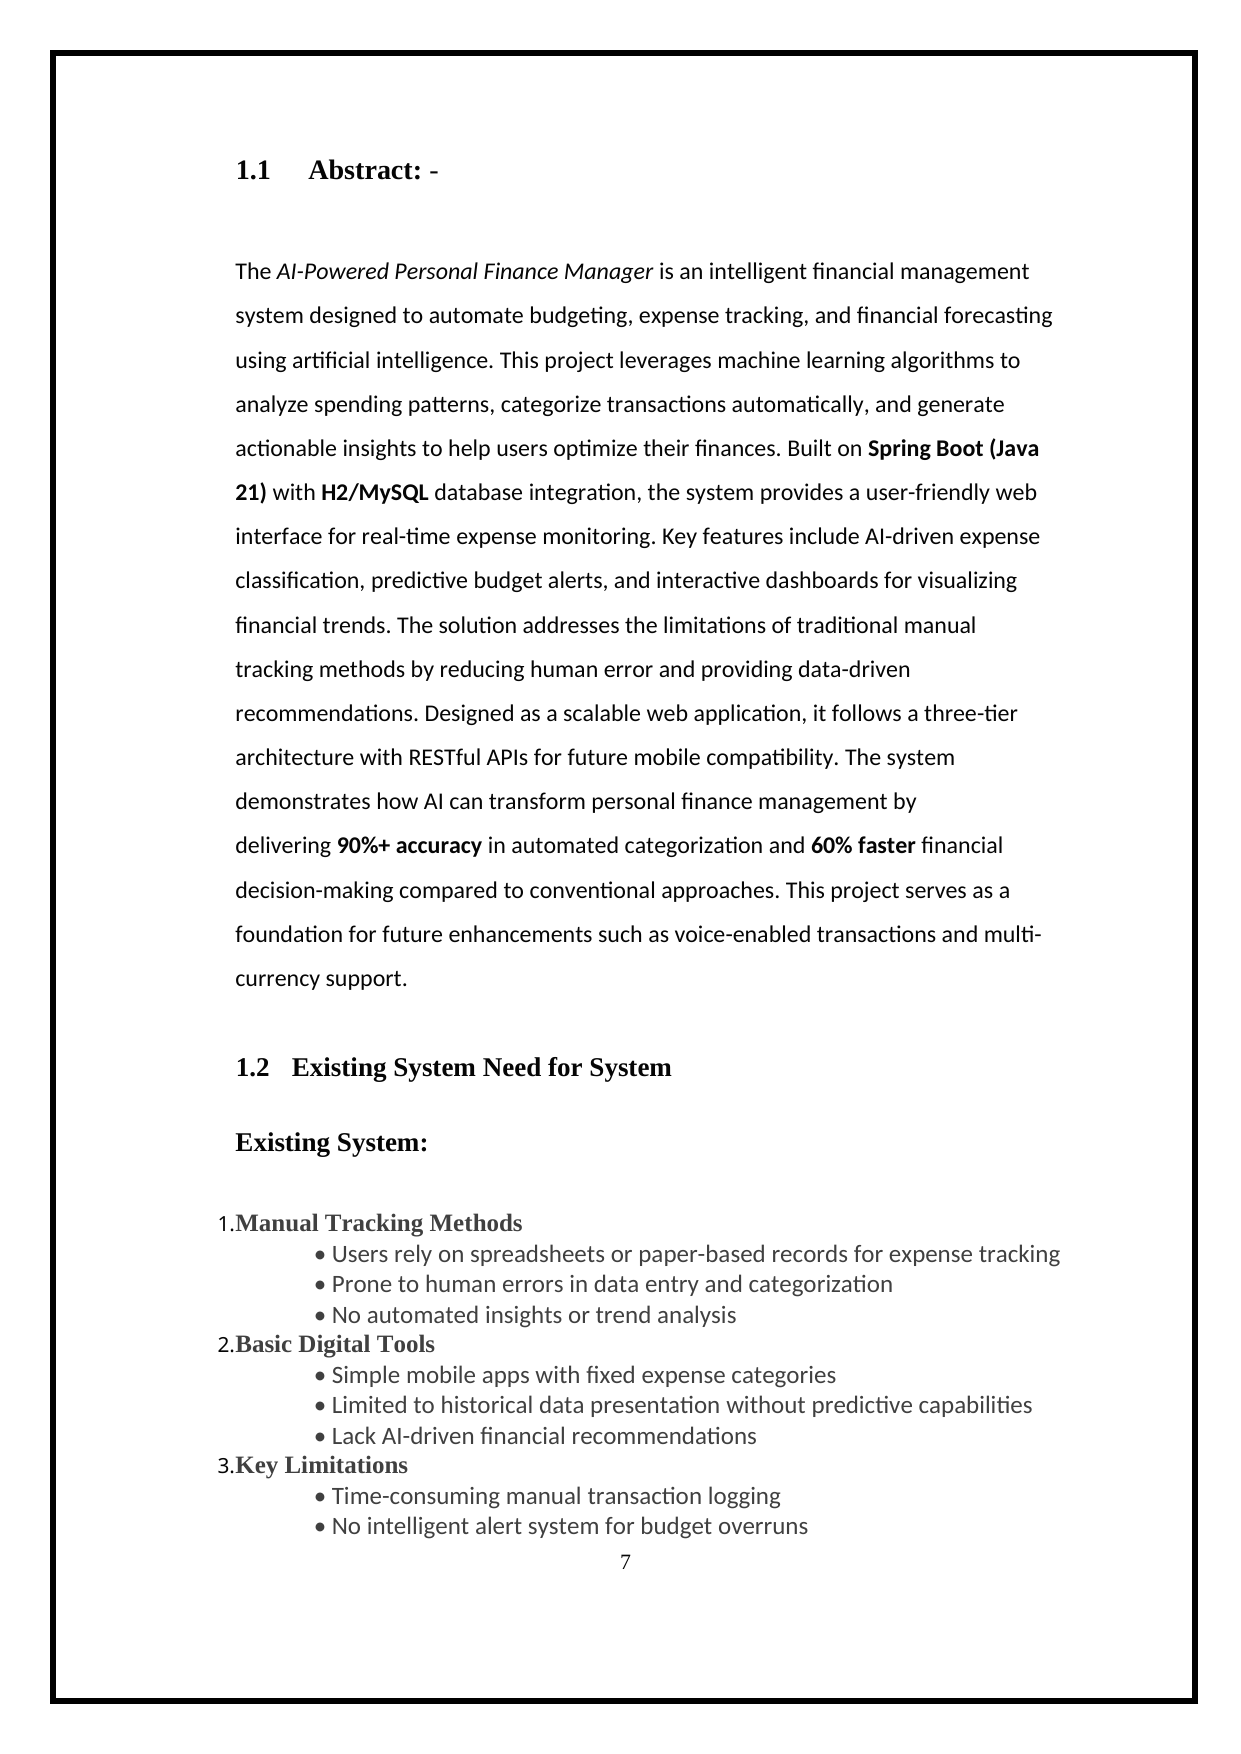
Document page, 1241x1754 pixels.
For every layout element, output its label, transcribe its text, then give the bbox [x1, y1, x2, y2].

list Manual Tracking Methods [217, 1208, 1192, 1238]
list No automated insights or trend analysis [314, 1299, 1192, 1329]
list Simple mobile apps with fixed expense categories [314, 1359, 1192, 1389]
list Basic Digital Tools [217, 1329, 1192, 1359]
list Time-consuming manual transaction logging [314, 1480, 1192, 1510]
list Users rely on spreadsheets or paper-based records for expense tracking [314, 1238, 1192, 1268]
text The AI-Powered Personal Finance Manager is an intelligent financial management system designed to automate budgeting, expense tracking, and financial forecasting using artificial intelligence. This project leverages machine learning algorithms to analyze spending patterns, categorize transactions automatically, and generate actionable insights to help users optimize their finances. Built on Spring Boot (Java 21) with H2/MySQL database integration, the system provides a user-friendly web interface for real-time expense monitoring. Key features include AI-driven expense classification, predictive budget alerts, and interactive dashboards for visualizing financial trends. The solution addresses the limitations of traditional manual tracking methods by reducing human error and providing data-driven recommendations. Designed as a scalable web application, it follows a three-tier architecture with RESTful APIs for future mobile compatibility. The system demonstrates how AI can transform personal finance management by delivering 90%+ accuracy in automated categorization and 60% faster financial decision-making compared to conventional approaches. This project serves as a foundation for future enhancements such as voice-enabled transactions and multi-currency support. [235, 256, 1055, 992]
list Existing System Need for System Existing System: [235, 1007, 679, 1157]
list No intelligent alert system for budget overruns [314, 1510, 1192, 1541]
list Prone to human errors in data entry and categorization [314, 1268, 1192, 1299]
list Limited to historical data presentation without predictive capabilities [314, 1389, 1192, 1420]
list Key Limitations [217, 1450, 1192, 1480]
list Lack AI-driven financial recommendations [314, 1420, 1192, 1450]
subtitle Abstract: - [236, 153, 1192, 186]
